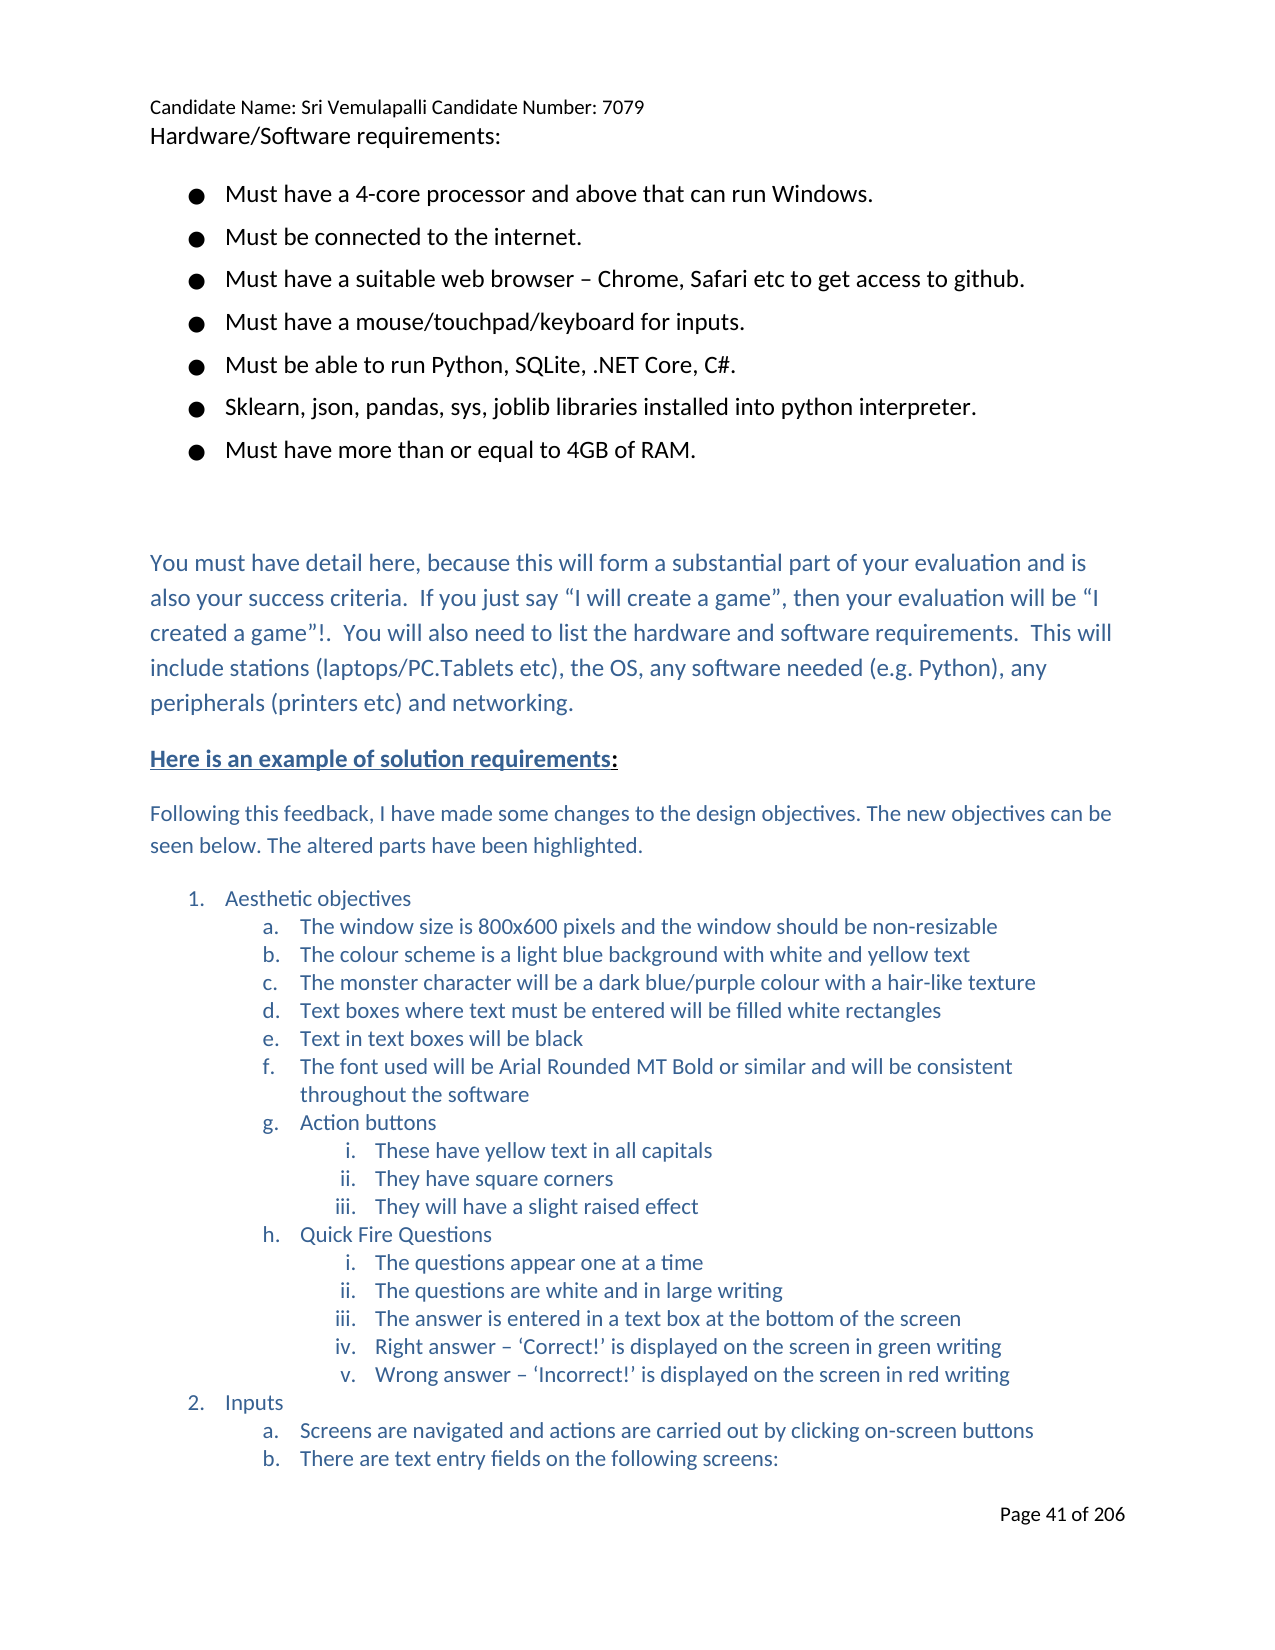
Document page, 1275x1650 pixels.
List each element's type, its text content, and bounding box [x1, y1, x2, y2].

list They have square corners [356, 1164, 1125, 1192]
list They will have a slight raised effect [356, 1192, 1125, 1220]
text Following this feedback, I have made some changes to the design objectives. The new objectives can be seen below. The altered parts have been highlighted. [150, 799, 1125, 859]
list Wrong answer – ‘Incorrect!’ is displayed on the screen in red writing [356, 1360, 1125, 1388]
list Text boxes where text must be entered will be filled white rectangles [262, 996, 1125, 1024]
list Must have a 4-core processor and above that can run Windows. [187, 171, 1125, 214]
list Aesthetic objectives [187, 884, 1125, 912]
text You must have detail here, because this will form a substantial part of your evaluation and is also your success criteria. If you just say “I will create a game”, then your evaluation will be “I created a game”!. You will also need to list the hardware and software requirements. This will include stations (laptops/PC.Tablets etc), the OS, any software needed (e.g. Python), any peripherals (printers etc) and networking. [150, 547, 1125, 717]
list The questions appear one at a time [356, 1248, 1125, 1276]
list Screens are navigated and actions are carried out by clicking on-screen buttons [262, 1416, 1125, 1444]
list The monster character will be a dark blue/purple colour with a hair-like texture [262, 968, 1125, 996]
list There are text entry fields on the following screens: [262, 1444, 1125, 1472]
list Action buttons [262, 1108, 1125, 1136]
list The colour scheme is a light blue background with white and yellow text [262, 940, 1125, 968]
list Inputs [187, 1388, 1125, 1416]
list Right answer – ‘Correct!’ is displayed on the screen in green writing [356, 1332, 1125, 1360]
list Must be connected to the internet. [187, 214, 1125, 257]
list Must have a suitable web browser – Chrome, Safari etc to get access to github. [187, 257, 1125, 299]
list Must have more than or equal to 4GB of RAM. [187, 428, 1125, 470]
list The window size is 800x600 pixels and the window should be non-resizable [262, 912, 1125, 940]
list Text in text boxes will be black [262, 1024, 1125, 1052]
list Sklearn, json, pandas, sys, joblib libraries installed into python interpreter. [187, 385, 1125, 428]
list The font used will be Arial Rounded MT Bold or similar and will be consistent throughout the software [262, 1052, 1125, 1108]
list Must have a mouse/touchpad/keyboard for inputs. [187, 299, 1125, 342]
list The questions are white and in large writing [356, 1276, 1125, 1304]
list Must be able to run Python, SQLite, .NET Core, C#. [187, 342, 1125, 385]
list The answer is entered in a text box at the bottom of the screen [356, 1304, 1125, 1332]
list Quick Fire Questions [262, 1220, 1125, 1248]
text Hardware/Software requirements: [150, 120, 1125, 151]
text Here is an example of solution requirements: [150, 743, 1125, 773]
list These have yellow text in all capitals [356, 1136, 1125, 1164]
